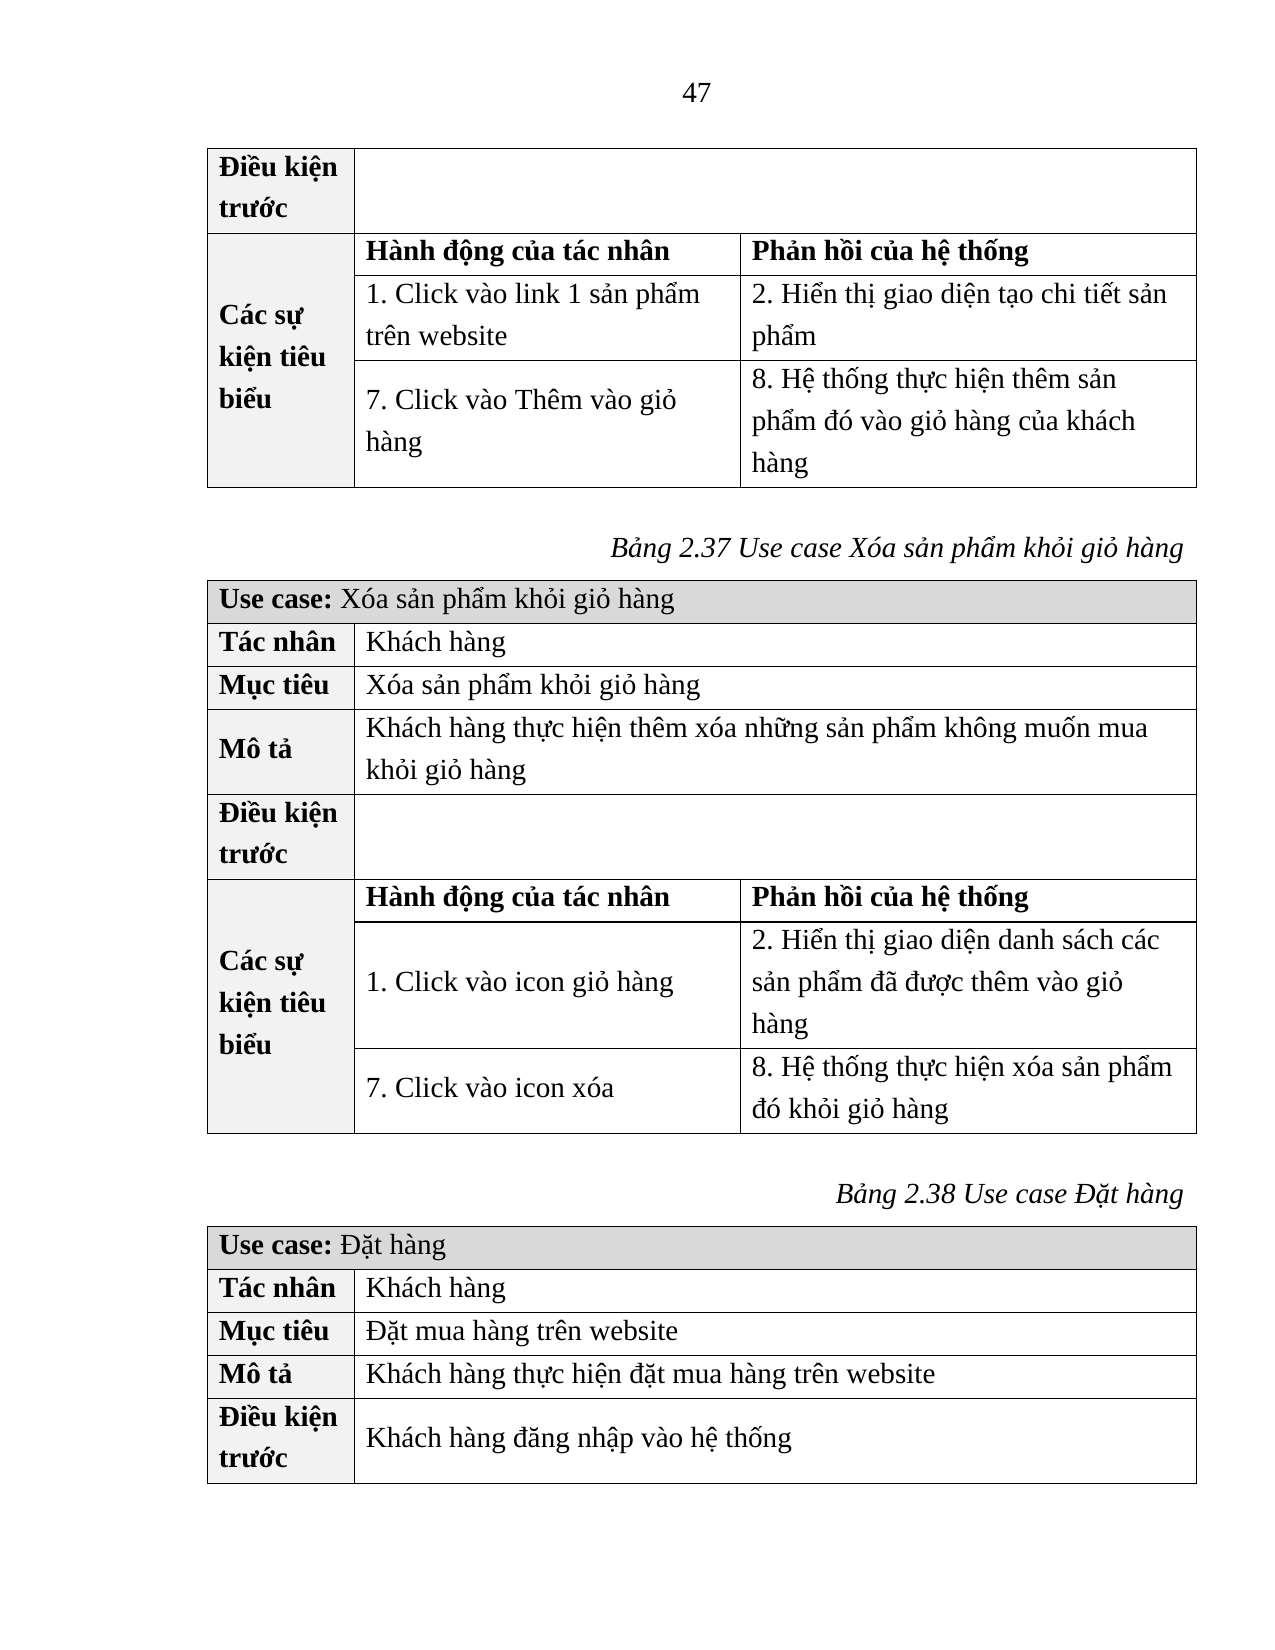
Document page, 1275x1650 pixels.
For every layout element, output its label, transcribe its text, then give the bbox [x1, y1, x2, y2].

table_cell Tác nhân [208, 624, 354, 666]
table_cell Tác nhân [208, 1270, 354, 1312]
table_cell 2. Hiển thị giao diện tạo chi tiết sản phẩm [741, 276, 1196, 360]
table_cell Khách hàng [355, 624, 1196, 666]
table_cell Mô tả [208, 1356, 354, 1398]
table_cell Mô tả [208, 710, 354, 794]
table_cell 1. Click vào icon giỏ hàng [355, 923, 740, 1048]
table_cell Hành động của tác nhân [355, 234, 740, 275]
table_cell Mục tiêu [208, 1313, 354, 1355]
table_cell Đặt mua hàng trên website [355, 1313, 1196, 1355]
table_cell Điều kiện trước [208, 149, 354, 232]
table_cell 7. Click vào icon xóa [355, 1049, 740, 1133]
table_cell Mục tiêu [208, 667, 354, 709]
text Bảng 2.38 Use case Đặt hàng [207, 1176, 1186, 1209]
table_cell Các sự kiện tiêu biểu [208, 880, 354, 1133]
table_cell Khách hàng thực hiện đặt mua hàng trên website [355, 1356, 1196, 1398]
table_cell Điều kiện trước [208, 1399, 354, 1482]
table_cell Các sự kiện tiêu biểu [208, 234, 354, 487]
table_cell Xóa sản phẩm khỏi giỏ hàng [355, 667, 1196, 709]
table_header Use case: Đặt hàng [208, 1227, 1196, 1269]
table_cell Phản hồi của hệ thống [741, 880, 1196, 921]
table_cell 1. Click vào link 1 sản phẩm trên website [355, 276, 740, 360]
table_cell [355, 795, 1196, 878]
table_cell Điều kiện trước [208, 795, 354, 878]
table_cell [355, 149, 1196, 232]
table_cell Khách hàng thực hiện thêm xóa những sản phẩm không muốn mua khỏi giỏ hàng [355, 710, 1196, 794]
table_cell Khách hàng đăng nhập vào hệ thống [355, 1399, 1196, 1482]
table_cell 7. Click vào Thêm vào giỏ hàng [355, 361, 740, 487]
table_cell 8. Hệ thống thực hiện xóa sản phẩm đó khỏi giỏ hàng [741, 1049, 1196, 1133]
table_cell Phản hồi của hệ thống [741, 234, 1196, 275]
table_cell 8. Hệ thống thực hiện thêm sản phẩm đó vào giỏ hàng của khách hàng [741, 361, 1196, 487]
table_cell Hành động của tác nhân [355, 880, 740, 921]
table_header Use case: Xóa sản phẩm khỏi giỏ hàng [208, 581, 1196, 623]
table_cell Khách hàng [355, 1270, 1196, 1312]
text Bảng 2.37 Use case Xóa sản phẩm khỏi giỏ hàng [207, 530, 1186, 563]
table_cell 2. Hiển thị giao diện danh sách các sản phẩm đã được thêm vào giỏ hàng [741, 923, 1196, 1048]
